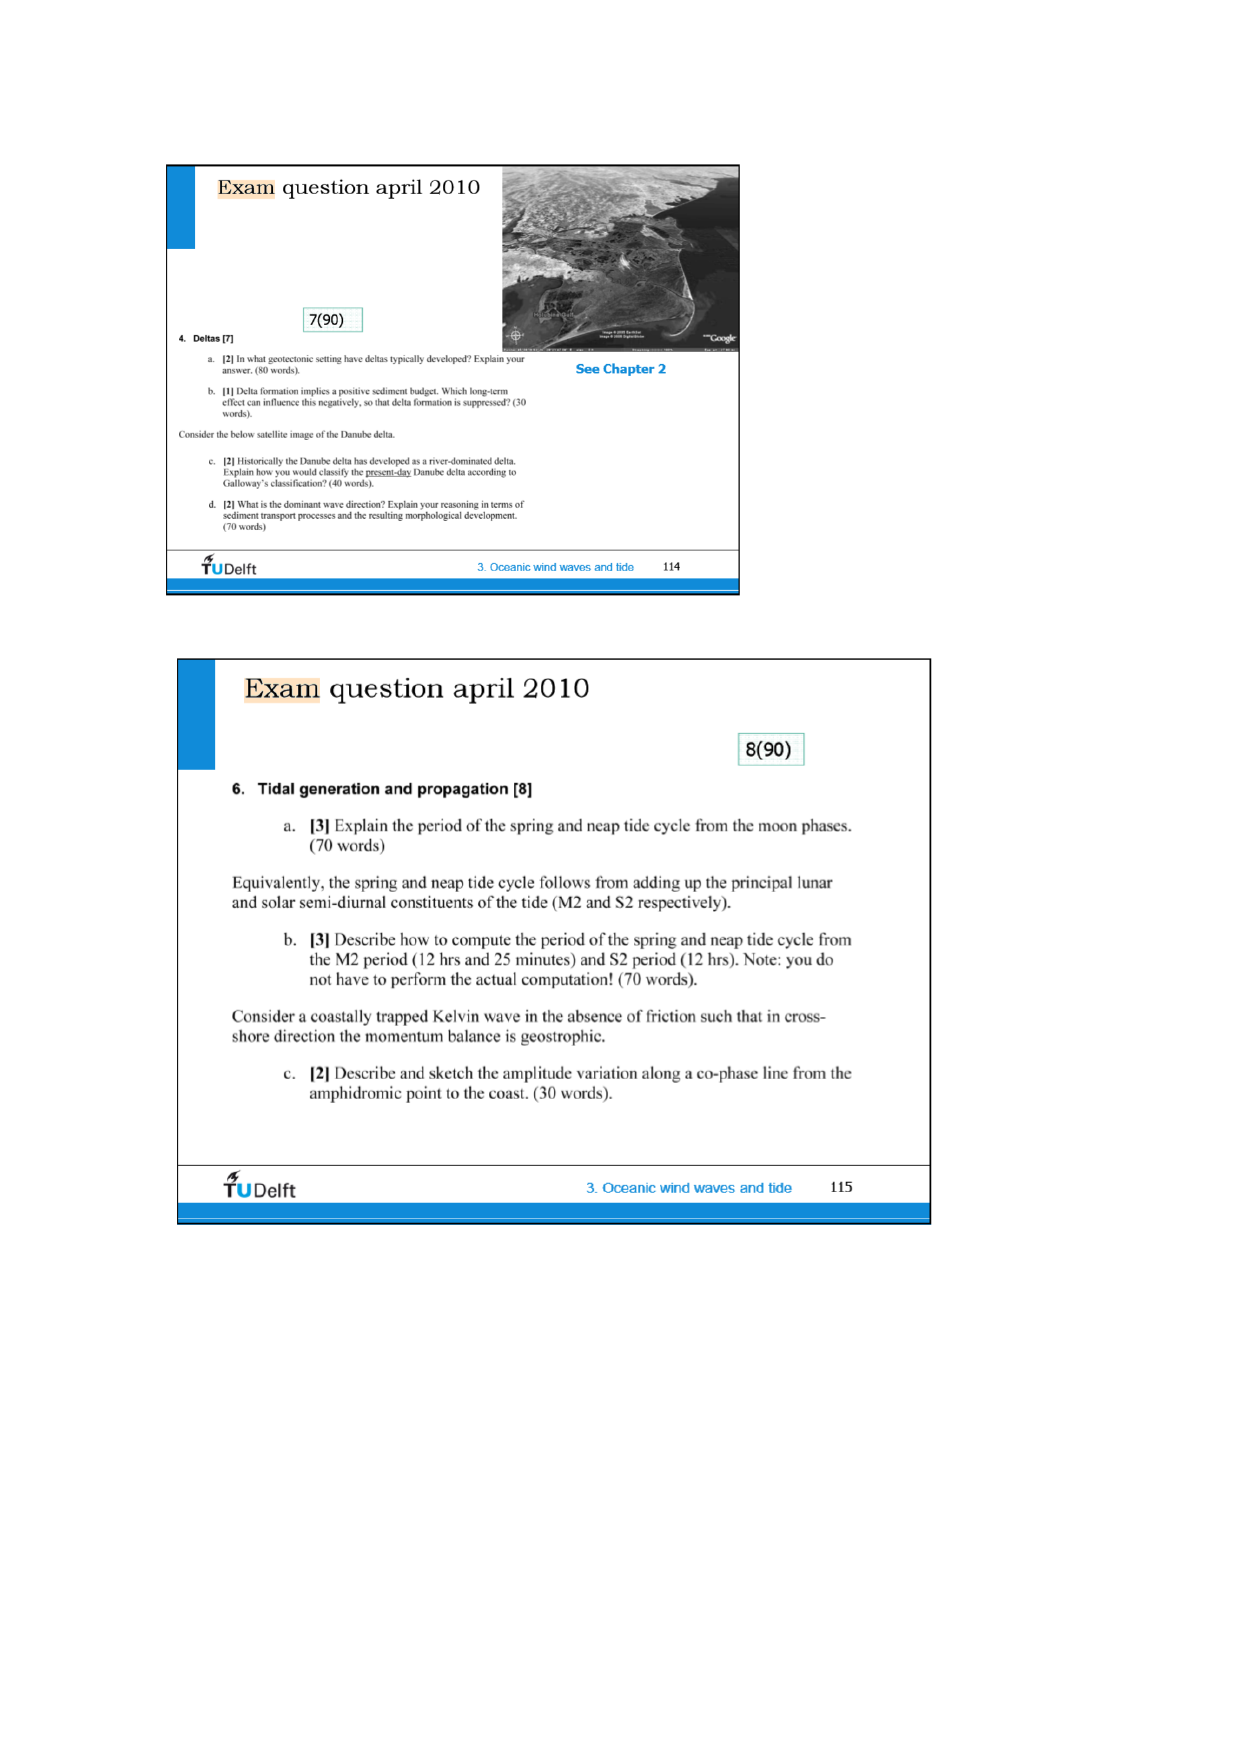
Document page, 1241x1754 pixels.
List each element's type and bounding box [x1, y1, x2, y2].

picture [150, 632, 951, 1247]
picture [150, 150, 759, 614]
